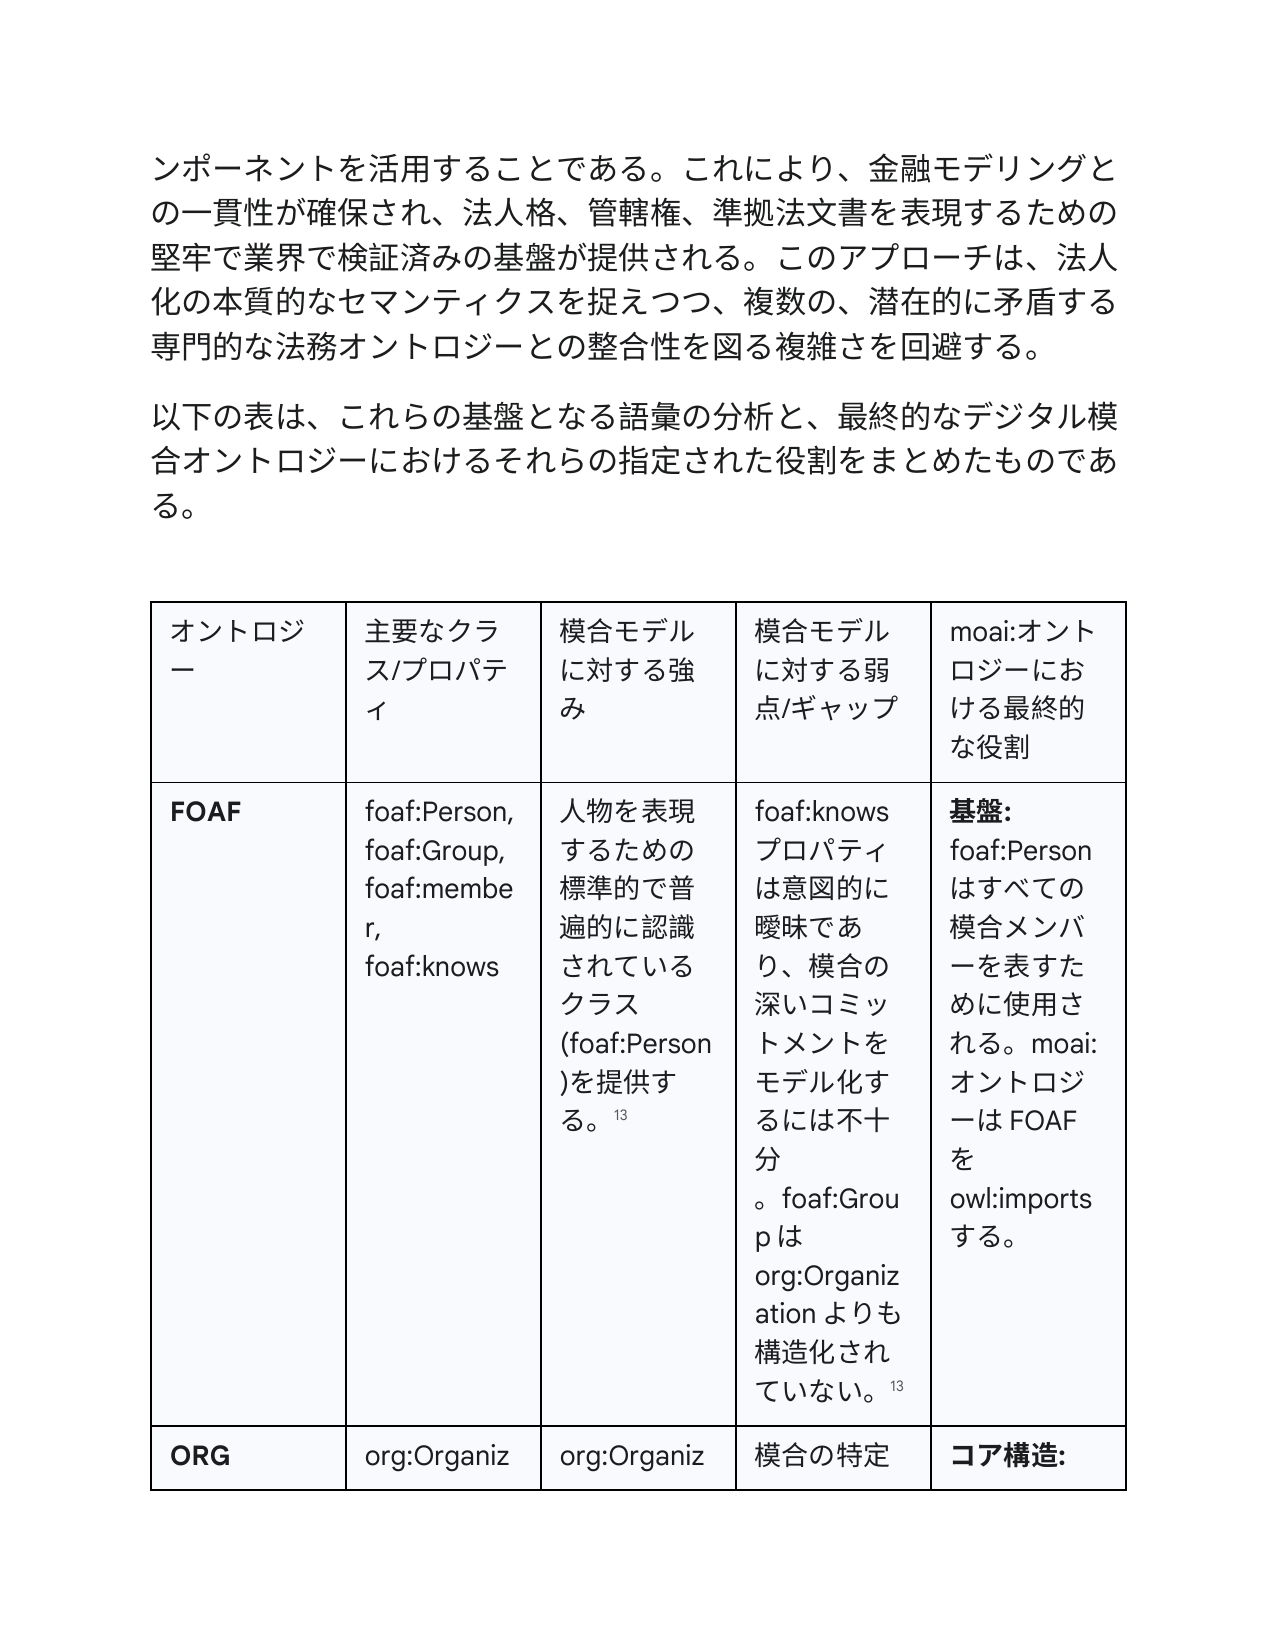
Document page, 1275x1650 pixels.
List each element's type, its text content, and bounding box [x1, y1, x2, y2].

table_header 模合モデルに対する強み [542, 603, 735, 781]
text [150, 150, 1125, 367]
table_cell FOAF [152, 783, 345, 1425]
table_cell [347, 1427, 540, 1489]
table_cell ORG [152, 1427, 345, 1489]
table_header オントロジー [152, 603, 345, 781]
table_header 主要なクラス/プロパティ [347, 603, 540, 781]
text 以下の表は、これらの基盤となる語彙の分析と、最終的なデジタル模合オントロジーにおけるそれらの指定された役割をまとめたものである。 [150, 398, 1125, 526]
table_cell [932, 1427, 1125, 1489]
table_cell 人物を表現するための標準的で普遍的に認識されているクラス(foaf:Person)を提供する。13 [542, 783, 735, 1425]
table_cell foaf:knowsプロパティは意図的に曖昧であり、模合の深いコミットメントをモデル化するには不十分。foaf:Groupはorg:Organizationよりも構造化されていない。13 [737, 783, 930, 1425]
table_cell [737, 1427, 930, 1489]
table_header moai:オントロジーにおける最終的な役割 [932, 603, 1125, 781]
table_cell foaf:Person, foaf:Group, foaf:member, foaf:knows [347, 783, 540, 1425]
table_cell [542, 1427, 735, 1489]
table_header 模合モデルに対する弱点/ギャップ [737, 603, 930, 781]
table_cell 基盤: foaf:Personはすべての模合メンバーを表すために使用される。moai:オントロジーはFOAFをowl:importsする。 [932, 783, 1125, 1425]
